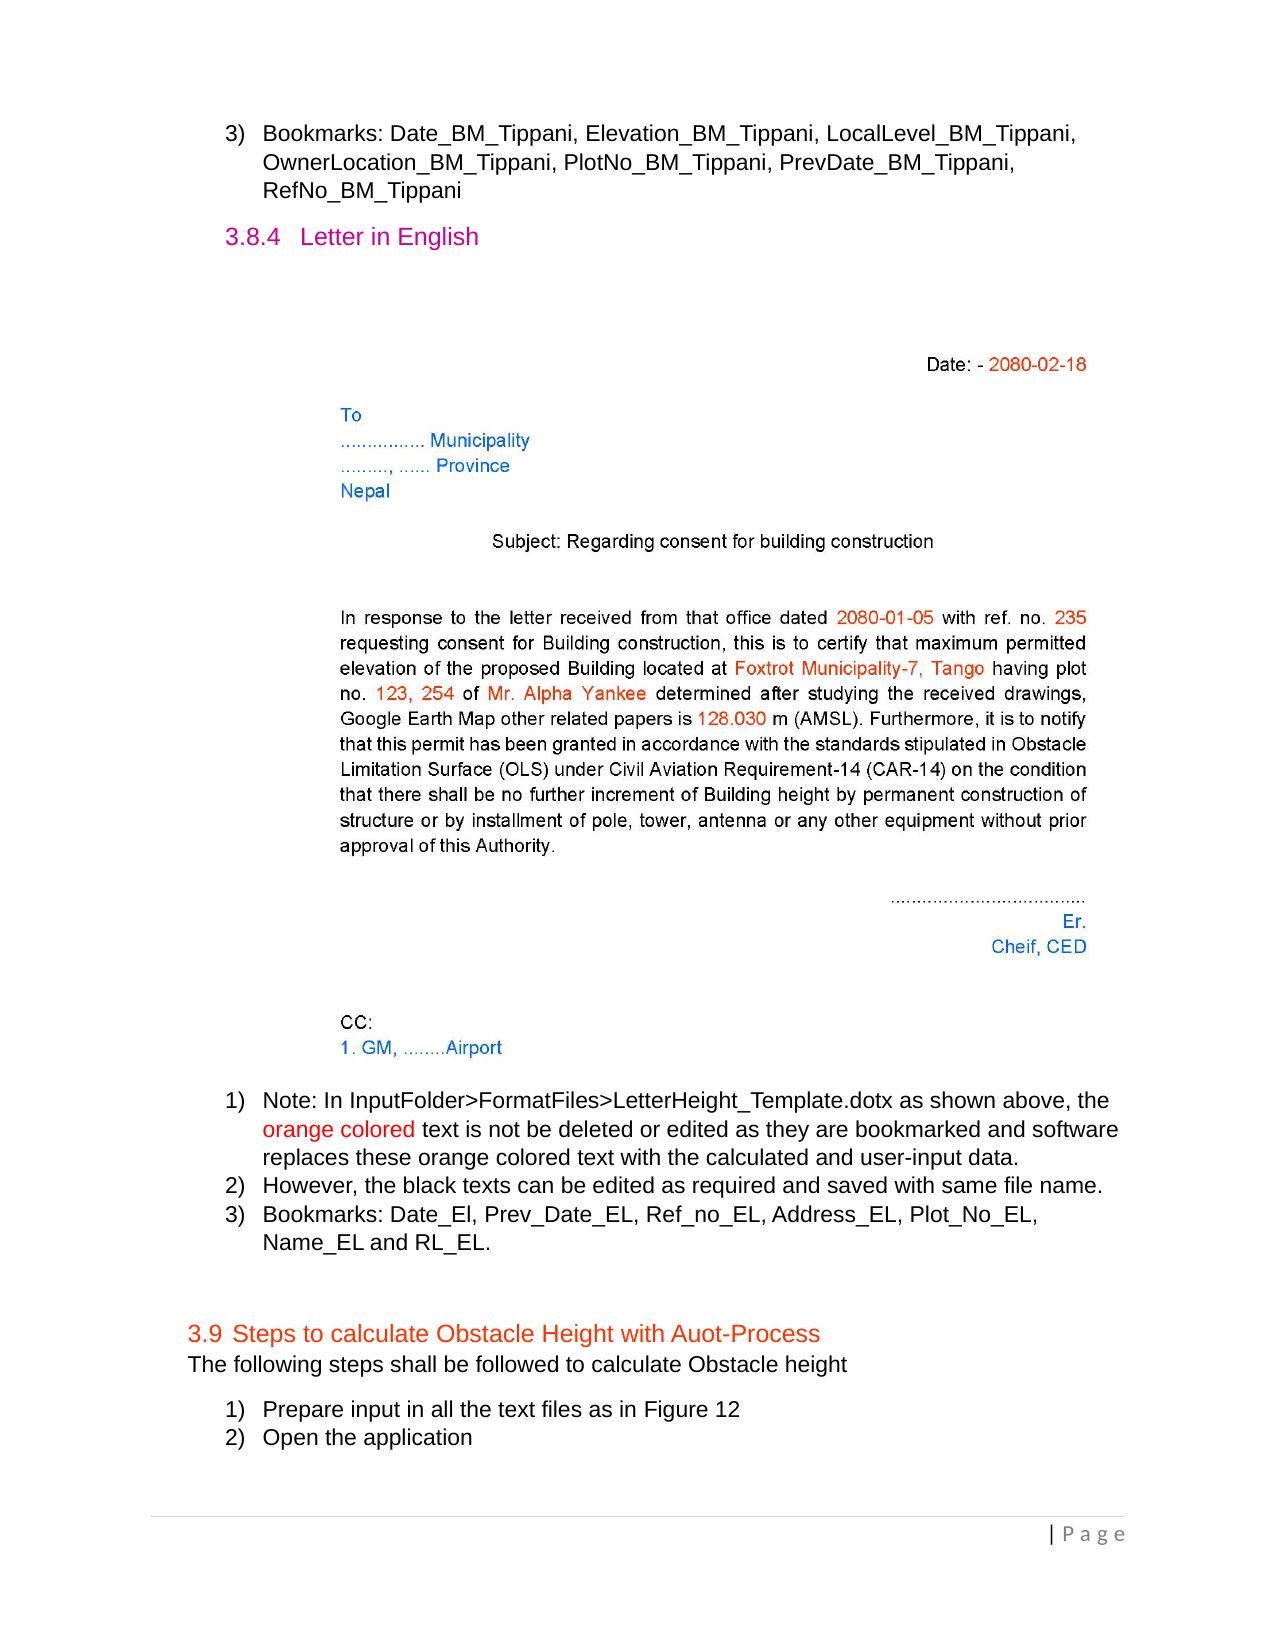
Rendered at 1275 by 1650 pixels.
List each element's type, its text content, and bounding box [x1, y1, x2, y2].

subtitle Steps to calculate Obstacle Height with Auot-Process [187, 1319, 1125, 1348]
list Prepare input in all the text files as in Figure 12 [225, 1396, 1125, 1422]
text The following steps shall be followed to calculate Obstacle height [187, 1351, 1125, 1377]
list Bookmarks: Date_BM_Tippani, Elevation_BM_Tippani, LocalLevel_BM_Tippani, OwnerLocation_BM_Tippani, PlotNo_BM_Tippani, PrevDate_BM_Tippani, RefNo_BM_Tippani [225, 120, 1125, 203]
list However, the black texts can be edited as required and saved with same file name. [225, 1172, 1125, 1199]
subtitle Letter in English [225, 222, 1125, 251]
list Bookmarks: Date_El, Prev_Date_EL, Ref_no_EL, Address_EL, Plot_No_EL, Name_EL and RL_EL. [225, 1201, 1125, 1256]
list Note: In InputFolder>FormatFiles>LetterHeight_Template.dotx as shown above, the orange colored text is not be deleted or edited as they are bookmarked and software replaces these orange colored text with the calculated and user-input data. [225, 1087, 1125, 1170]
picture [225, 343, 1200, 1069]
list Open the application [225, 1424, 1125, 1450]
